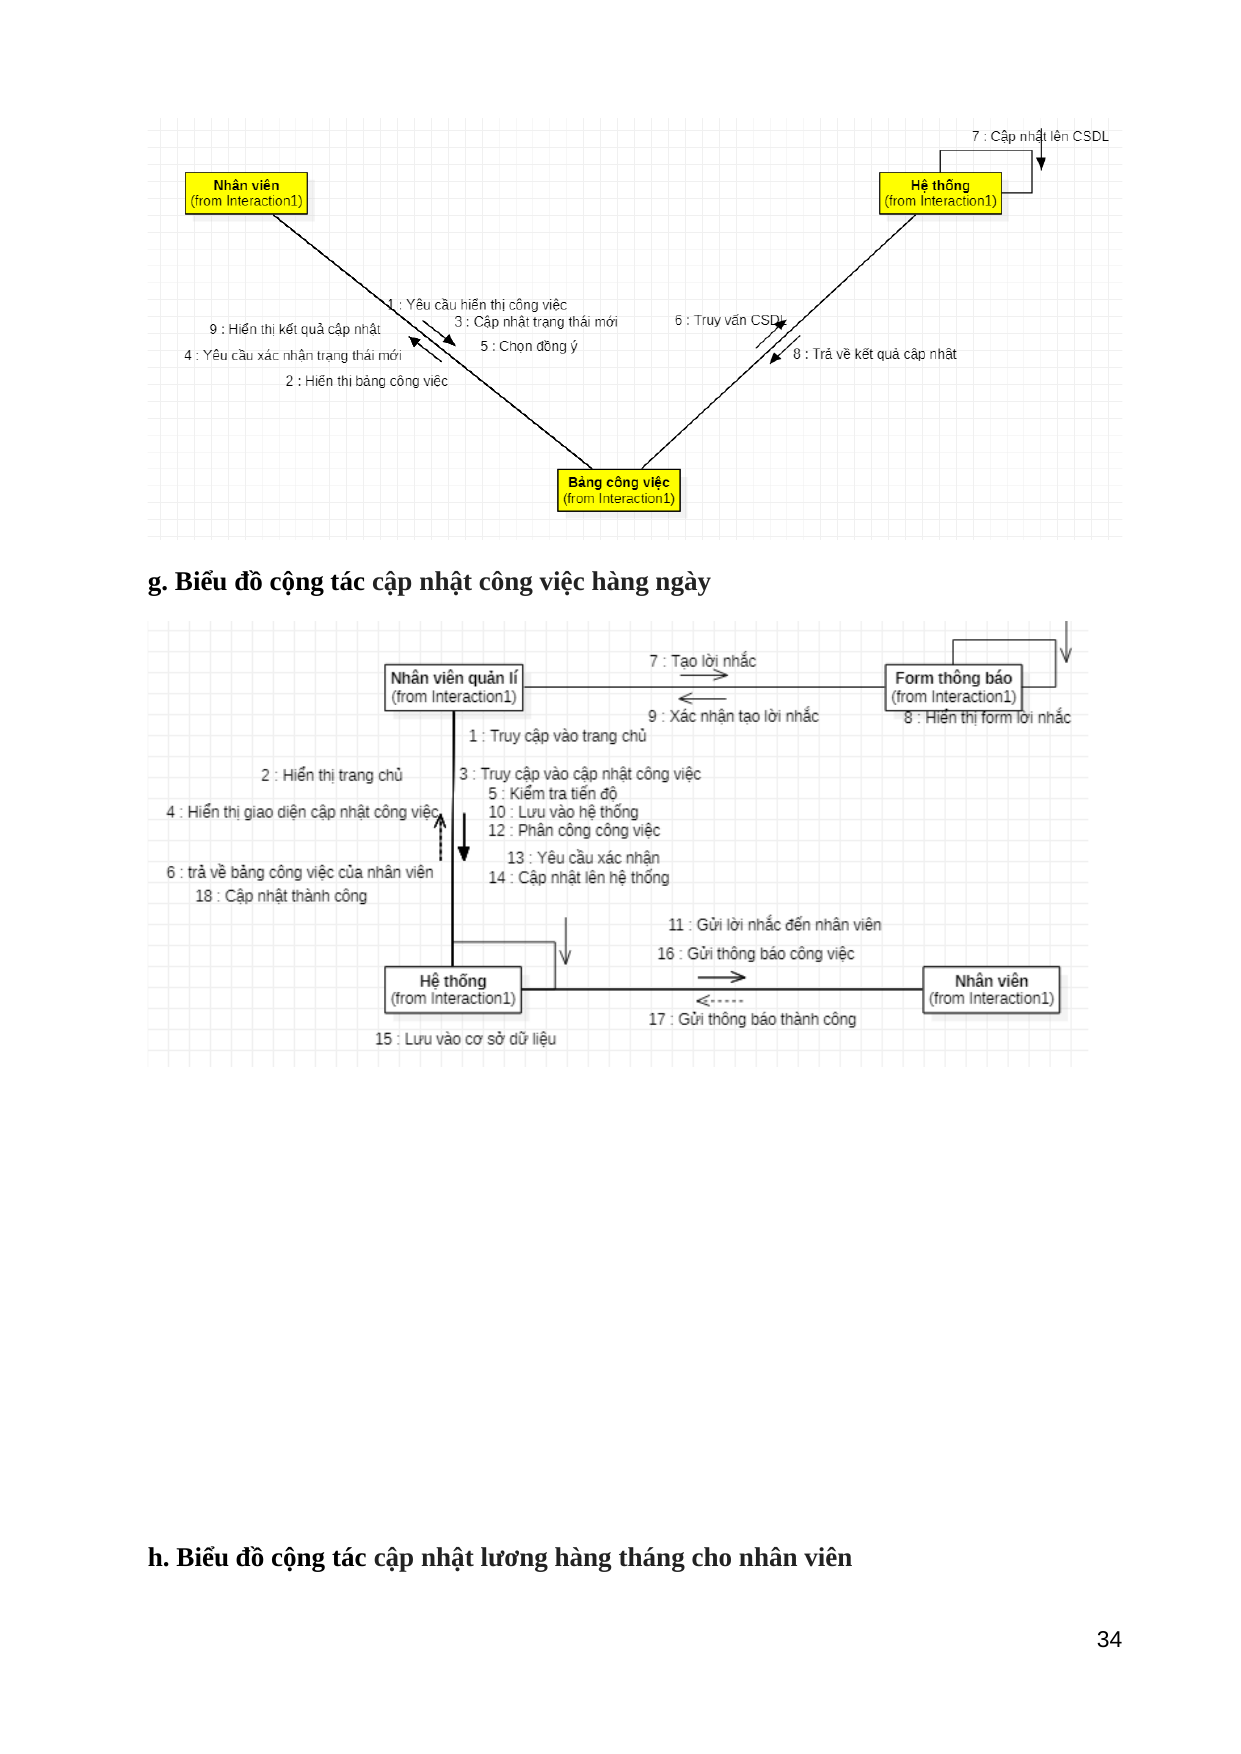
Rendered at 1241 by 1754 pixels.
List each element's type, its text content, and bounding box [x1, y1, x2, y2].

picture [147, 621, 1089, 1067]
text h. Biểu đồ cộng tác cập nhật lương hàng tháng cho nhân viên [148, 1541, 1122, 1572]
picture [147, 118, 1123, 540]
text g. Biểu đồ cộng tác cập nhật công việc hàng ngày [148, 565, 1122, 596]
